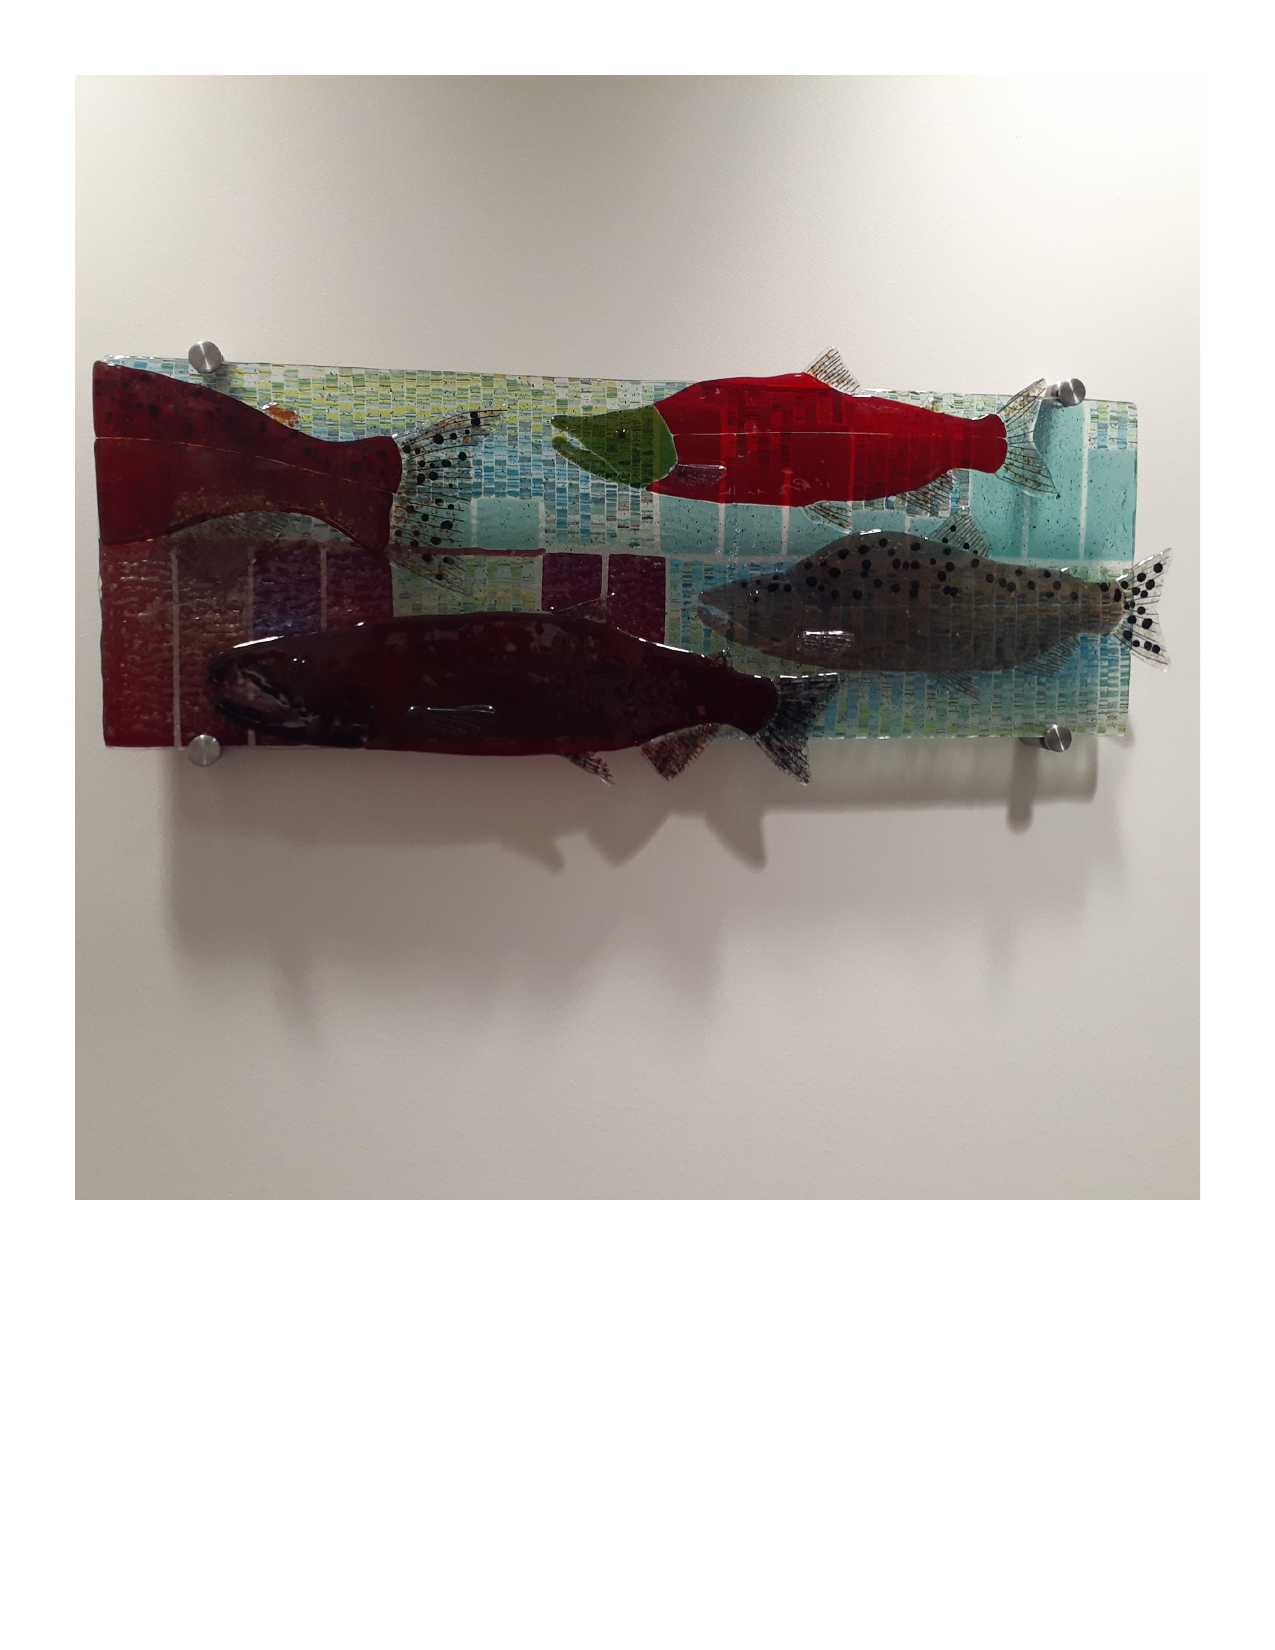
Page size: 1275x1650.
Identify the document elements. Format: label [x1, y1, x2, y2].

picture [75, 75, 1200, 1200]
